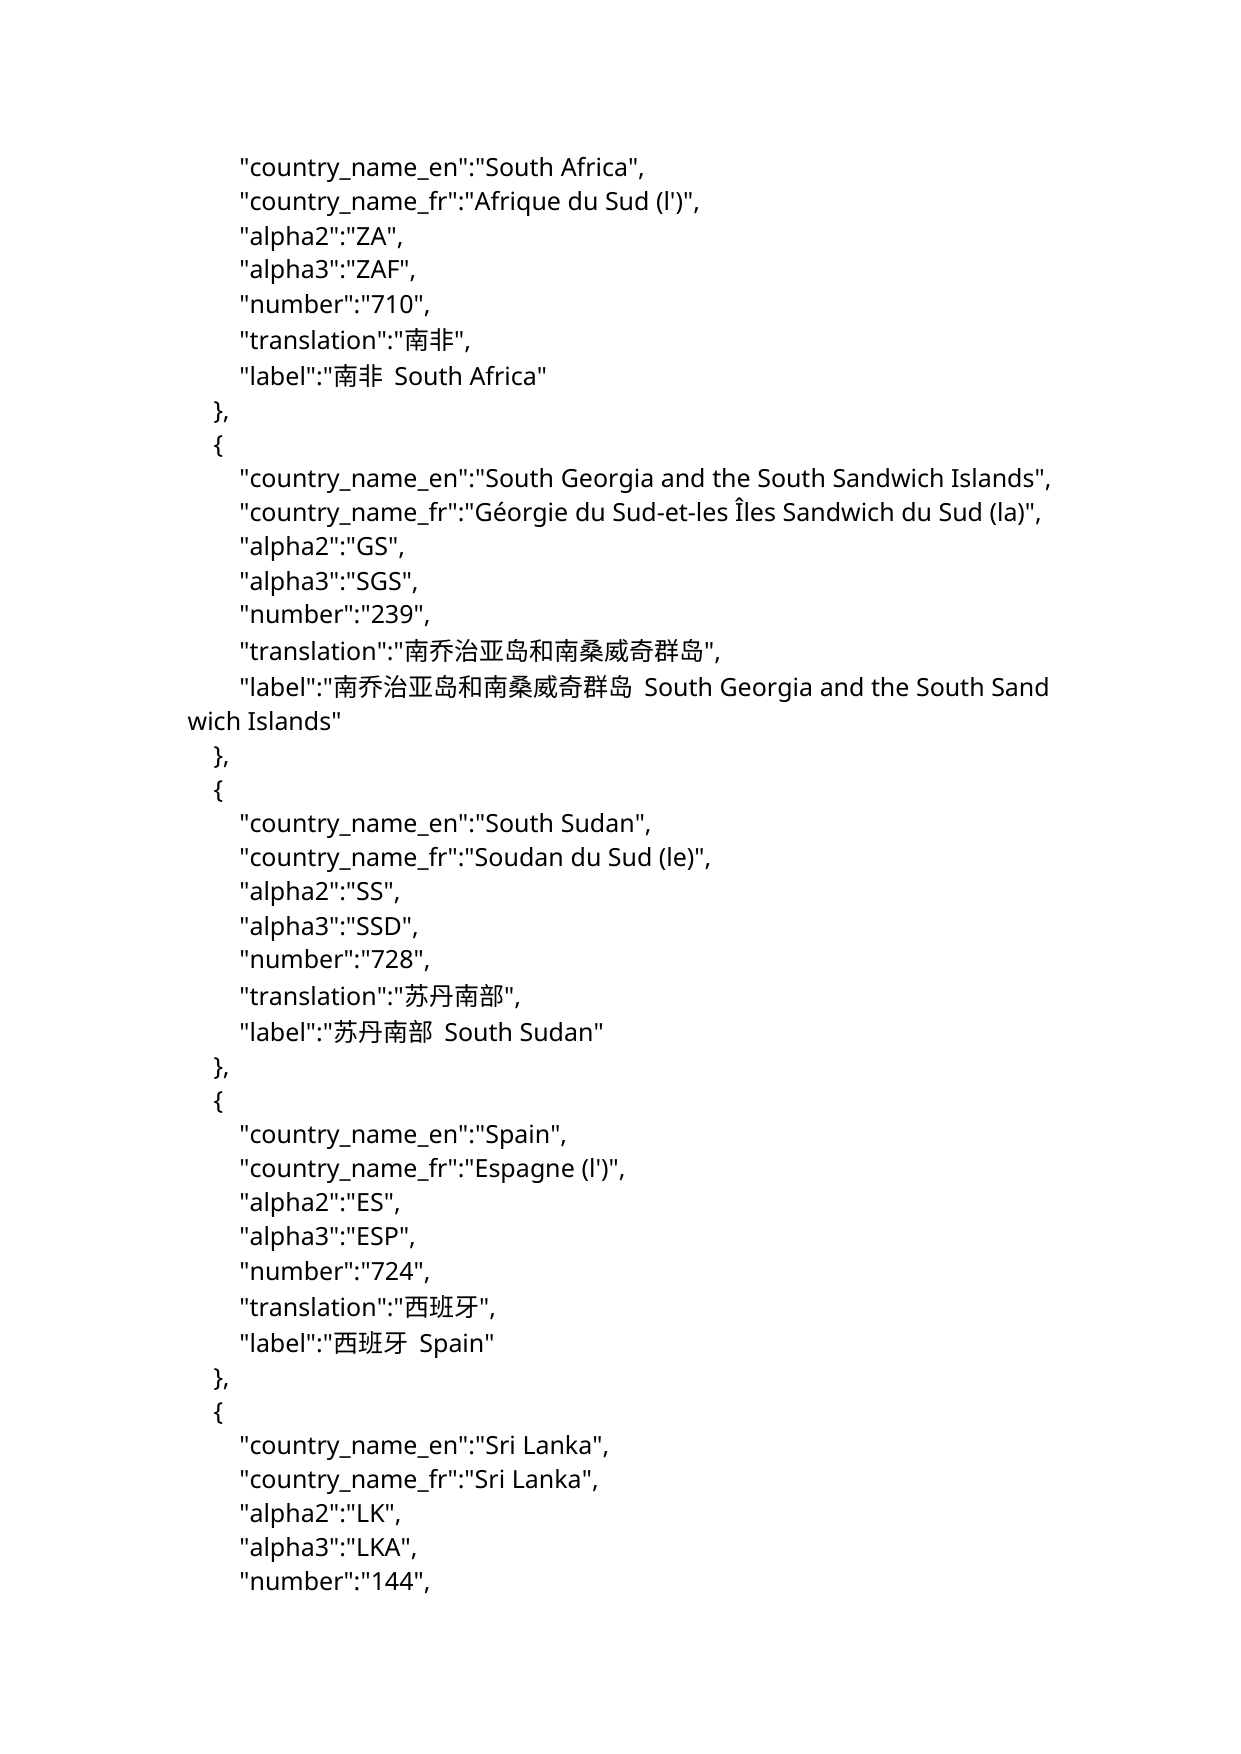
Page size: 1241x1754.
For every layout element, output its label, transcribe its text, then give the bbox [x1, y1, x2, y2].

text "label":"南非 South Africa" [187, 357, 1053, 393]
text "label":"南乔治亚岛和南桑威奇群岛 South Georgia and the South Sandwich Islands" [187, 667, 1053, 738]
text "alpha2":"LK", [187, 1496, 1053, 1530]
text "alpha3":"SSD", [187, 908, 1053, 942]
text "translation":"南乔治亚岛和南桑威奇群岛", [187, 631, 1053, 667]
text "number":"144", [187, 1564, 1053, 1598]
text { [187, 1083, 1053, 1117]
text "label":"苏丹南部 South Sudan" [187, 1012, 1053, 1049]
text "alpha3":"SGS", [187, 563, 1053, 597]
text "country_name_en":"South Africa", [187, 150, 1053, 184]
text "country_name_en":"Spain", [187, 1117, 1053, 1151]
text "alpha2":"SS", [187, 874, 1053, 908]
text }, [187, 393, 1053, 427]
text "translation":"南非", [187, 320, 1053, 357]
text { [187, 1394, 1053, 1428]
text "country_name_en":"Sri Lanka", [187, 1428, 1053, 1462]
text "country_name_fr":"Soudan du Sud (le)", [187, 840, 1053, 874]
text "label":"西班牙 Spain" [187, 1323, 1053, 1360]
text "alpha2":"ES", [187, 1185, 1053, 1219]
text "number":"239", [187, 597, 1053, 631]
text "country_name_fr":"Espagne (l')", [187, 1151, 1053, 1185]
text }, [187, 1360, 1053, 1394]
text "country_name_fr":"Géorgie du Sud-et-les Îles Sandwich du Sud (la)", [187, 495, 1053, 529]
text "alpha2":"GS", [187, 529, 1053, 563]
text "number":"710", [187, 286, 1053, 320]
text { [187, 772, 1053, 806]
text "alpha3":"ZAF", [187, 252, 1053, 286]
text }, [187, 1049, 1053, 1083]
text "alpha2":"ZA", [187, 218, 1053, 252]
text "country_name_en":"South Georgia and the South Sandwich Islands", [187, 461, 1053, 495]
text "alpha3":"LKA", [187, 1530, 1053, 1564]
text "alpha3":"ESP", [187, 1219, 1053, 1253]
text "translation":"苏丹南部", [187, 976, 1053, 1012]
text { [187, 427, 1053, 461]
text "country_name_fr":"Afrique du Sud (l')", [187, 184, 1053, 218]
text "number":"724", [187, 1253, 1053, 1287]
text "number":"728", [187, 942, 1053, 976]
text "country_name_fr":"Sri Lanka", [187, 1462, 1053, 1496]
text }, [187, 738, 1053, 772]
text "translation":"西班牙", [187, 1287, 1053, 1323]
text "country_name_en":"South Sudan", [187, 806, 1053, 840]
